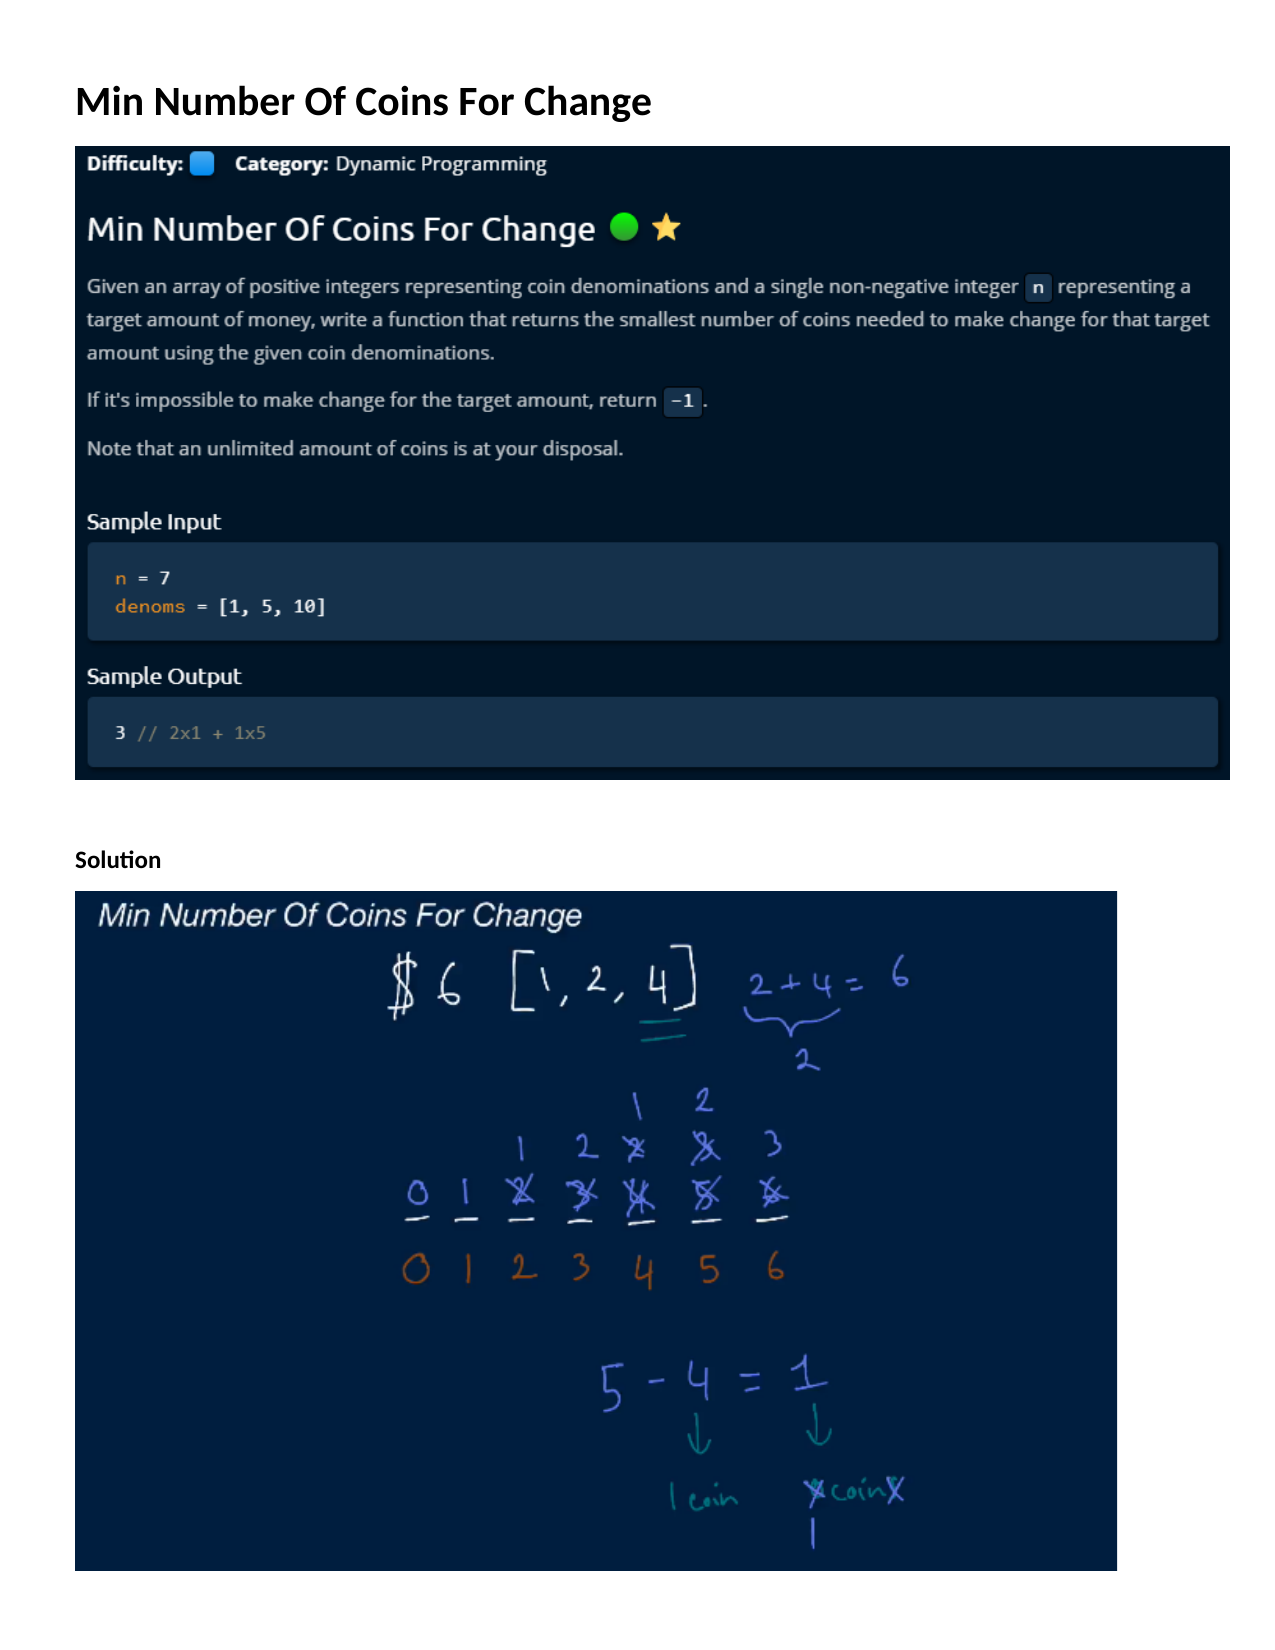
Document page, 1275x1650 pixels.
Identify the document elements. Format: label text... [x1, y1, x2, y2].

picture [75, 146, 1230, 780]
text Min Number Of Coins For Change [75, 75, 1230, 126]
picture [75, 891, 1118, 1571]
text Solution [75, 844, 1230, 874]
